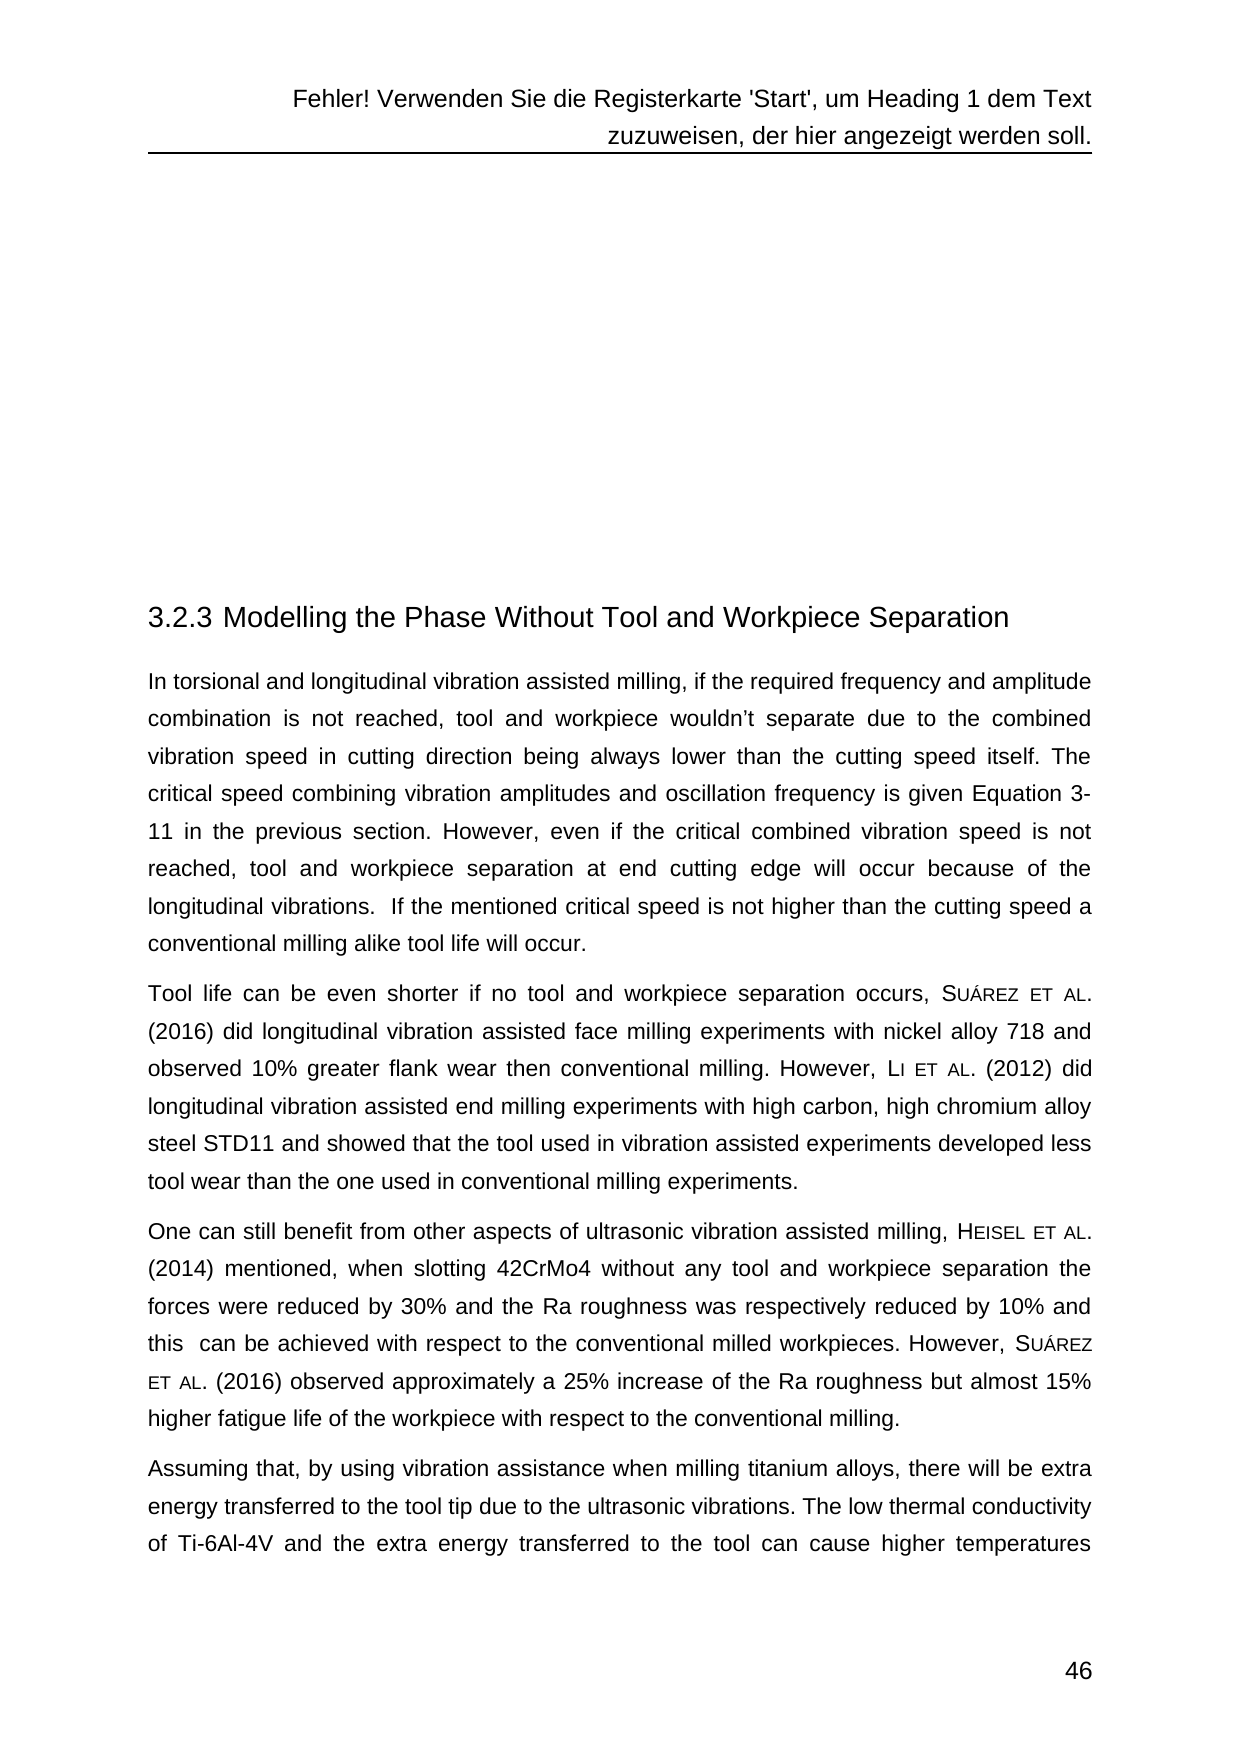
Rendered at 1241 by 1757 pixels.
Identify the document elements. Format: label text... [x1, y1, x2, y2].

text One can still benefit from other aspects of ultrasonic vibration assisted milling, Heisel et al. (2014) mentioned, when slotting 42CrMo4 without any tool and workpiece separation the forces were reduced by 30% and the Ra roughness was respectively reduced by 10% and this can be achieved with respect to the conventional milled workpieces. However, Suárez et al. (2016) observed approximately a 25% increase of the Ra roughness but almost 15% higher fatigue life of the workpiece with respect to the conventional milling. [148, 1207, 1092, 1432]
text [148, 1444, 1092, 1557]
subtitle Modelling the Phase Without Tool and Workpiece Separation [148, 589, 1092, 634]
text Tool life can be even shorter if no tool and workpiece separation occurs, Suárez et al. (2016) did longitudinal vibration assisted face milling experiments with nickel alloy 718 and observed 10% greater flank wear then conventional milling. However, Li et al. (2012) did longitudinal vibration assisted end milling experiments with high carbon, high chromium alloy steel STD11 and showed that the tool used in vibration assisted experiments developed less tool wear than the one used in conventional milling experiments. [148, 969, 1092, 1194]
text In torsional and longitudinal vibration assisted milling, if the required frequency and amplitude combination is not reached, tool and workpiece wouldn’t separate due to the combined vibration speed in cutting direction being always lower than the cutting speed itself. The critical speed combining vibration amplitudes and oscillation frequency is given Equation 3-11 in the previous section. However, even if the critical combined vibration speed is not reached, tool and workpiece separation at end cutting edge will occur because of the longitudinal vibrations. If the mentioned critical speed is not higher than the cutting speed a conventional milling alike tool life will occur. [148, 657, 1092, 957]
